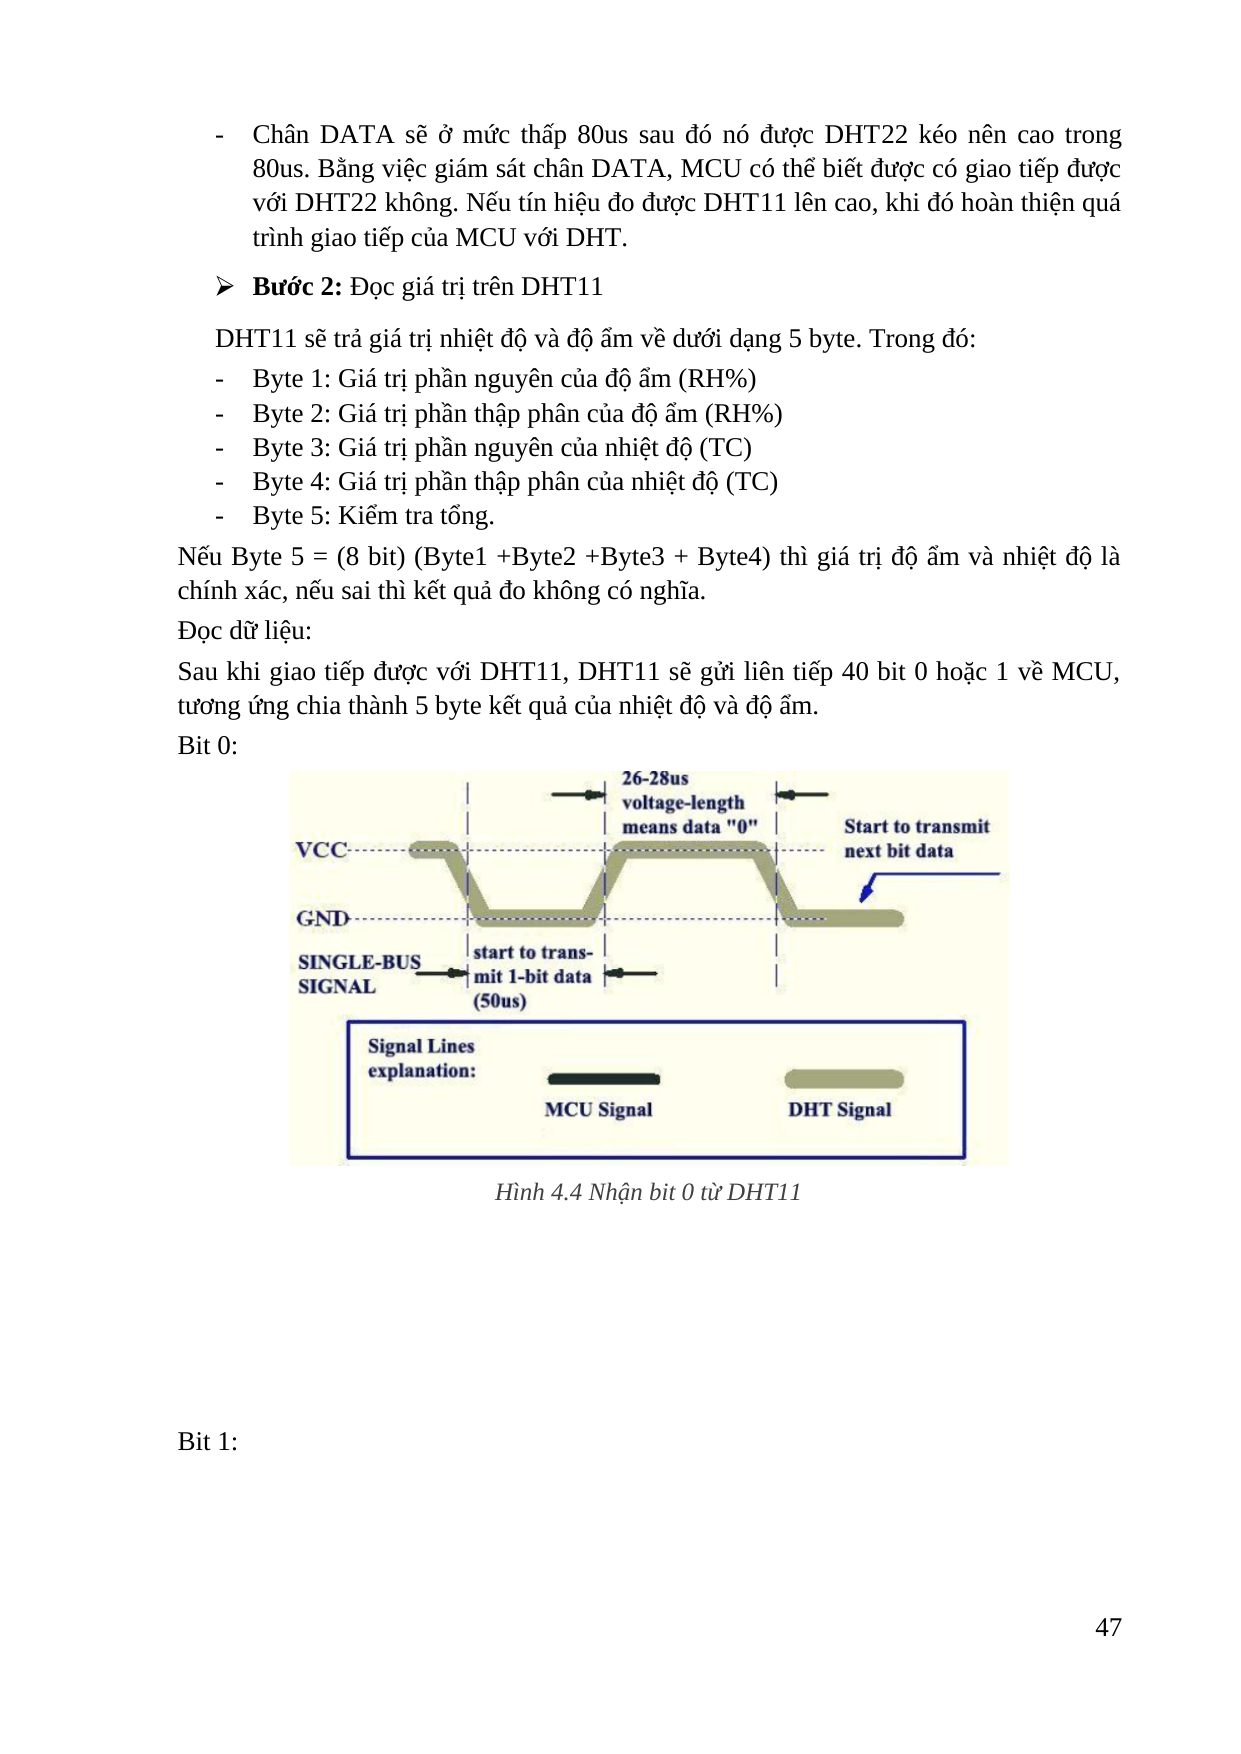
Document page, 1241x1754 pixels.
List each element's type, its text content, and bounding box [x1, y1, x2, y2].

text Nếu Byte 5 = (8 bit) (Byte1 +Byte2 +Byte3 + Byte4) thì giá trị độ ẩm và nhiệt độ là chính xác, nếu sai thì kết quả đo không có nghĩa. [177, 539, 1122, 605]
text Sau khi giao tiếp được với DHT11, DHT11 sẽ gửi liên tiếp 40 bit 0 hoặc 1 về MCU, tương ứng chia thành 5 byte kết quả của nhiệt độ và độ ẩm. [177, 654, 1122, 720]
list Byte 4: Giá trị phần thập phân của nhiệt độ (TC) [215, 465, 1122, 496]
text Hình 4.4 Nhận bit 0 từ DHT11 [177, 1177, 1122, 1206]
text Đọc dữ liệu: [177, 614, 1122, 645]
text Bit 1: [177, 1425, 1122, 1456]
list Bước 2: Đọc giá trị trên DHT11 [215, 255, 1122, 310]
text DHT11 sẽ trả giá trị nhiệt độ và độ ẩm về dưới dạng 5 byte. Trong đó: [177, 322, 1122, 353]
list Byte 2: Giá trị phần thập phân của độ ẩm (RH%) [215, 397, 1122, 428]
text Bit 0: [177, 729, 1122, 760]
list Byte 5: Kiểm tra tổng. [215, 499, 1122, 530]
picture [289, 769, 1010, 1168]
list Chân DATA sẽ ở mức thấp 80us sau đó nó được DHT22 kéo nên cao trong 80us. Bằng việc giám sát chân DATA, MCU có thể biết được có giao tiếp được với DHT22 không. Nếu tín hiệu đo được DHT11 lên cao, khi đó hoàn thiện quá trình giao tiếp của MCU với DHT. [215, 118, 1122, 252]
list Byte 3: Giá trị phần nguyên của nhiệt độ (TC) [215, 431, 1122, 462]
list Byte 1: Giá trị phần nguyên của độ ẩm (RH%) [215, 362, 1122, 394]
